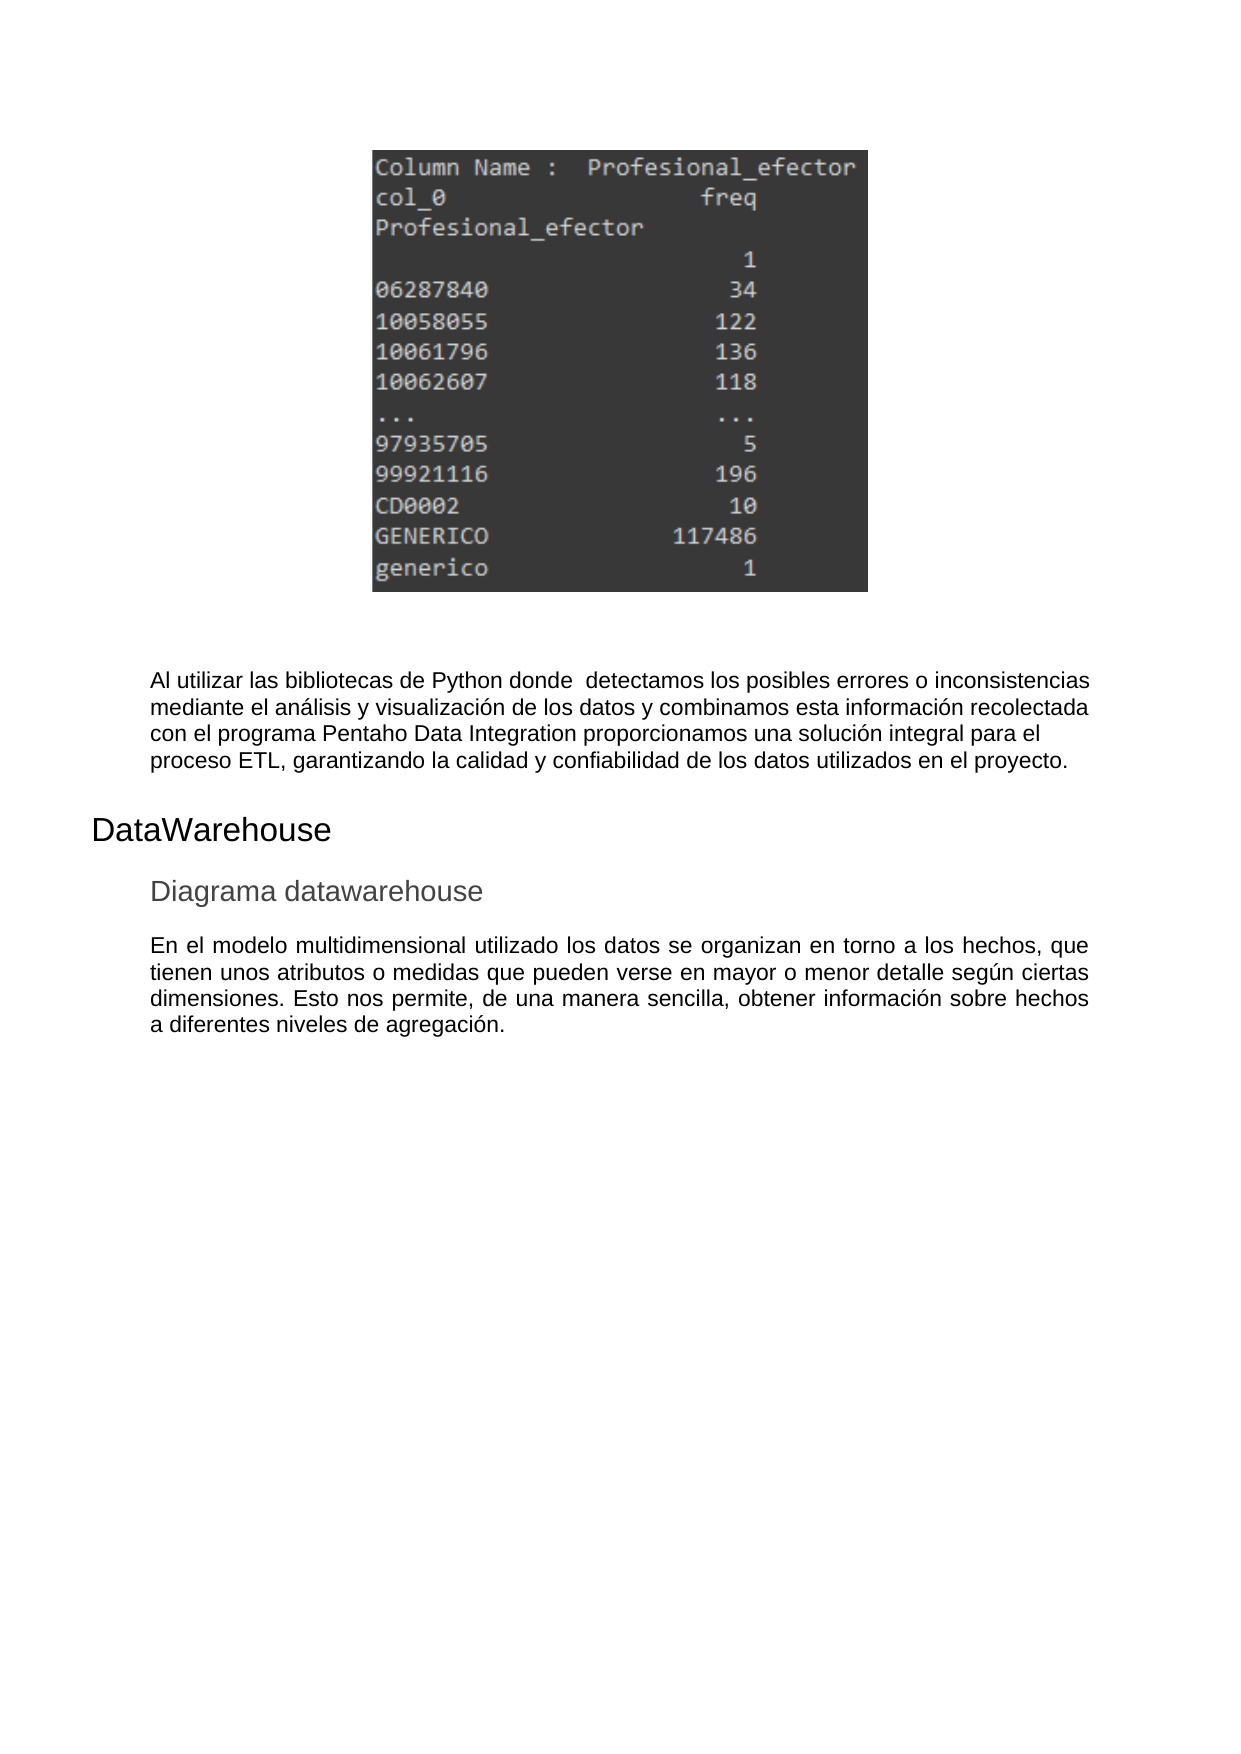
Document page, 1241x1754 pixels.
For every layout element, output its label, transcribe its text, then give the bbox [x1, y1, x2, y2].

picture [372, 150, 868, 592]
text Al utilizar las bibliotecas de Python donde detectamos los posibles errores o inconsistencias mediante el análisis y visualización de los datos y combinamos esta información recolectada con el programa Pentaho Data Integration proporcionamos una solución integral para el proceso ETL, garantizando la calidad y confiabilidad de los datos utilizados en el proyecto. [150, 667, 1090, 773]
subtitle DataWarehouse [91, 810, 1153, 849]
subtitle Diagrama datawarehouse [150, 874, 1090, 907]
text En el modelo multidimensional utilizado los datos se organizan en torno a los hechos, que tienen unos atributos o medidas que pueden verse en mayor o menor detalle según ciertas dimensiones. Esto nos permite, de una manera sencilla, obtener información sobre hechos a diferentes niveles de agregación. [150, 932, 1090, 1038]
